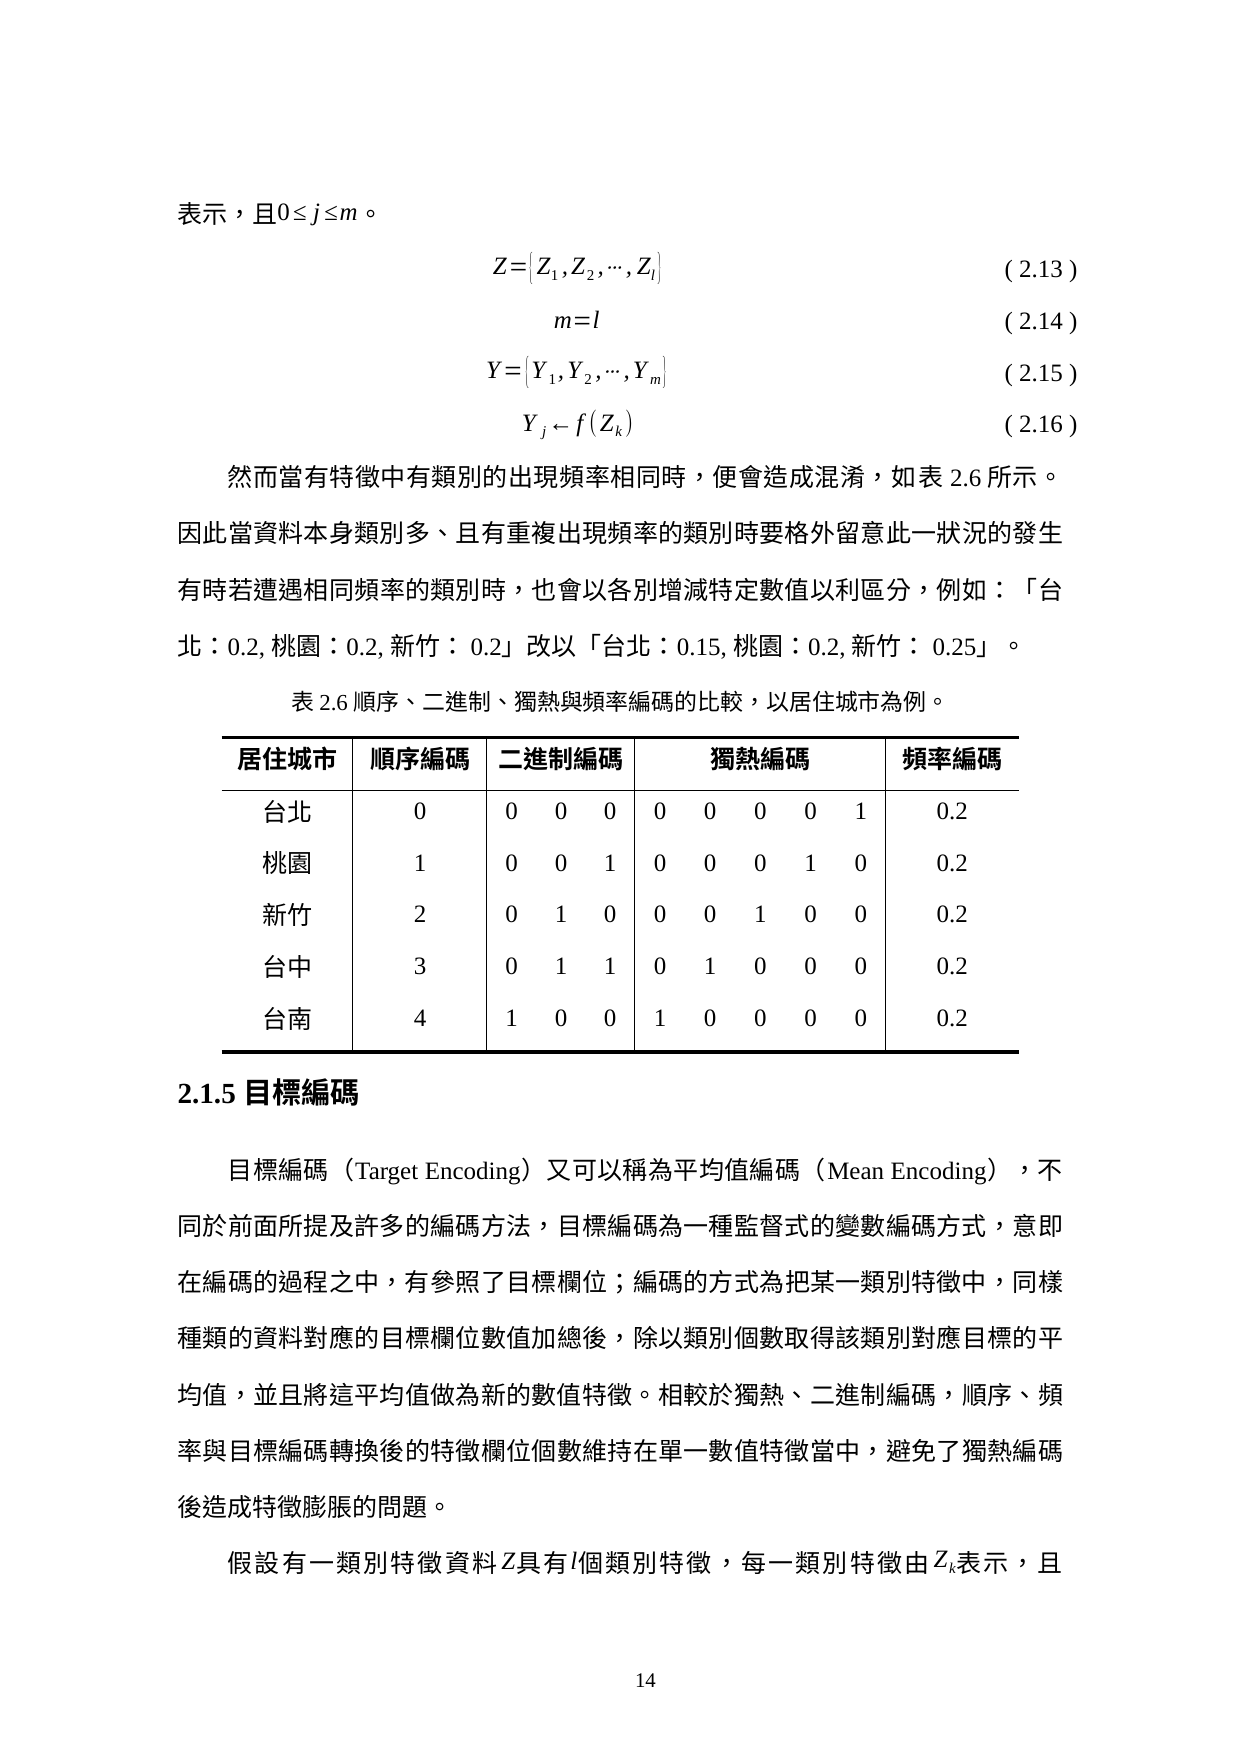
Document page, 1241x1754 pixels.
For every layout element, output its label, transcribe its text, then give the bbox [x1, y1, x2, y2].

table_cell 0 [536, 999, 585, 1050]
table_cell 1 [585, 843, 634, 895]
table_cell 新竹 [222, 895, 352, 947]
table_cell 1 [536, 947, 585, 998]
table_cell 0 [735, 791, 785, 843]
table_cell 0.2 [886, 895, 1018, 947]
table_header 頻率編碼 [886, 739, 1018, 790]
table_cell 1 [735, 895, 785, 947]
table_cell 1 [585, 947, 634, 998]
text ( 2.15 ) [177, 353, 1063, 391]
table_cell 0 [487, 843, 536, 895]
table_cell 0 [487, 947, 536, 998]
table_cell 0 [785, 895, 835, 947]
table_cell 0 [685, 999, 735, 1050]
table_cell 0 [585, 895, 634, 947]
table_cell 0 [487, 791, 536, 843]
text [177, 194, 1063, 231]
text 目標編碼（Target Encoding）又可以稱為平均值編碼（Mean Encoding），不同於前面所提及許多的編碼方法，目標編碼為一種監督式的變數編碼方式，意即在編碼的過程之中，有參照了目標欄位；編碼的方式為把某一類別特徵中，同樣種類的資料對應的目標欄位數值加總後，除以類別個數取得該類別對應目標的平均值，並且將這平均值做為新的數值特徵。相較於獨熱、二進制編碼，順序、頻率與目標編碼轉換後的特徵欄位個數維持在單一數值特徵當中，避免了獨熱編碼後造成特徵膨脹的問題。 [177, 1149, 1063, 1524]
table_cell 0.2 [886, 947, 1018, 998]
table_cell 0 [785, 999, 835, 1050]
table_cell 2 [353, 895, 486, 947]
table_cell 0 [685, 895, 735, 947]
table_cell 0.2 [886, 843, 1018, 895]
text ( 2.16 ) [177, 405, 1063, 443]
table_cell 0 [835, 947, 885, 998]
table_cell 0 [585, 999, 634, 1050]
table_cell 4 [353, 999, 486, 1050]
table_cell 0 [536, 843, 585, 895]
table_cell 1 [536, 895, 585, 947]
table_cell 0 [635, 947, 685, 998]
table_cell 0 [635, 843, 685, 895]
table_cell 0 [735, 843, 785, 895]
text ( 2.14 ) [177, 301, 1063, 339]
table_cell 0 [353, 791, 486, 843]
table_cell 0 [685, 791, 735, 843]
table_cell 桃園 [222, 843, 352, 895]
table_cell 0 [536, 791, 585, 843]
table_cell 1 [785, 843, 835, 895]
table_header 二進制編碼 [487, 739, 634, 790]
table_cell 1 [835, 791, 885, 843]
table_cell 0 [735, 999, 785, 1050]
table_cell 0 [835, 843, 885, 895]
table_cell 0 [835, 895, 885, 947]
table_cell 3 [353, 947, 486, 998]
table_cell 0 [735, 947, 785, 998]
table_header 居住城市 [222, 739, 352, 790]
table_cell 台南 [222, 999, 352, 1050]
table_cell 1 [487, 999, 536, 1050]
table_cell 1 [685, 947, 735, 998]
table_cell 0 [635, 791, 685, 843]
table_header 獨熱編碼 [635, 739, 885, 790]
table_cell 0.2 [886, 791, 1018, 843]
table_cell 台中 [222, 947, 352, 998]
table_cell 0 [785, 791, 835, 843]
table_cell 1 [635, 999, 685, 1050]
table_cell 0 [487, 895, 536, 947]
table_cell 0 [785, 947, 835, 998]
table_cell 1 [353, 843, 486, 895]
table_cell 0 [835, 999, 885, 1050]
table_cell 0 [635, 895, 685, 947]
text ( 2.13 ) [177, 249, 1063, 287]
table_cell 0 [585, 791, 634, 843]
table_cell 0 [685, 843, 735, 895]
subtitle 目標編碼 [177, 1053, 1063, 1128]
text 然而當有特徵中有類別的出現頻率相同時，便會造成混淆，如所示。因此當資料本身類別多、且有重複出現頻率的類別時要格外留意此一狀況的發生。有時若遭遇相同頻率的類別時，也會以各別增減特定數值以利區分，例如：「台北：0.2, 桃園：0.2, 新竹： 0.2」改以「台北：0.15, 桃園：0.2, 新竹： 0.25」。 [177, 457, 1063, 663]
table_header 順序編碼 [353, 739, 486, 790]
table_cell 0.2 [886, 999, 1018, 1050]
table_cell 台北 [222, 791, 352, 843]
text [177, 1543, 1063, 1580]
